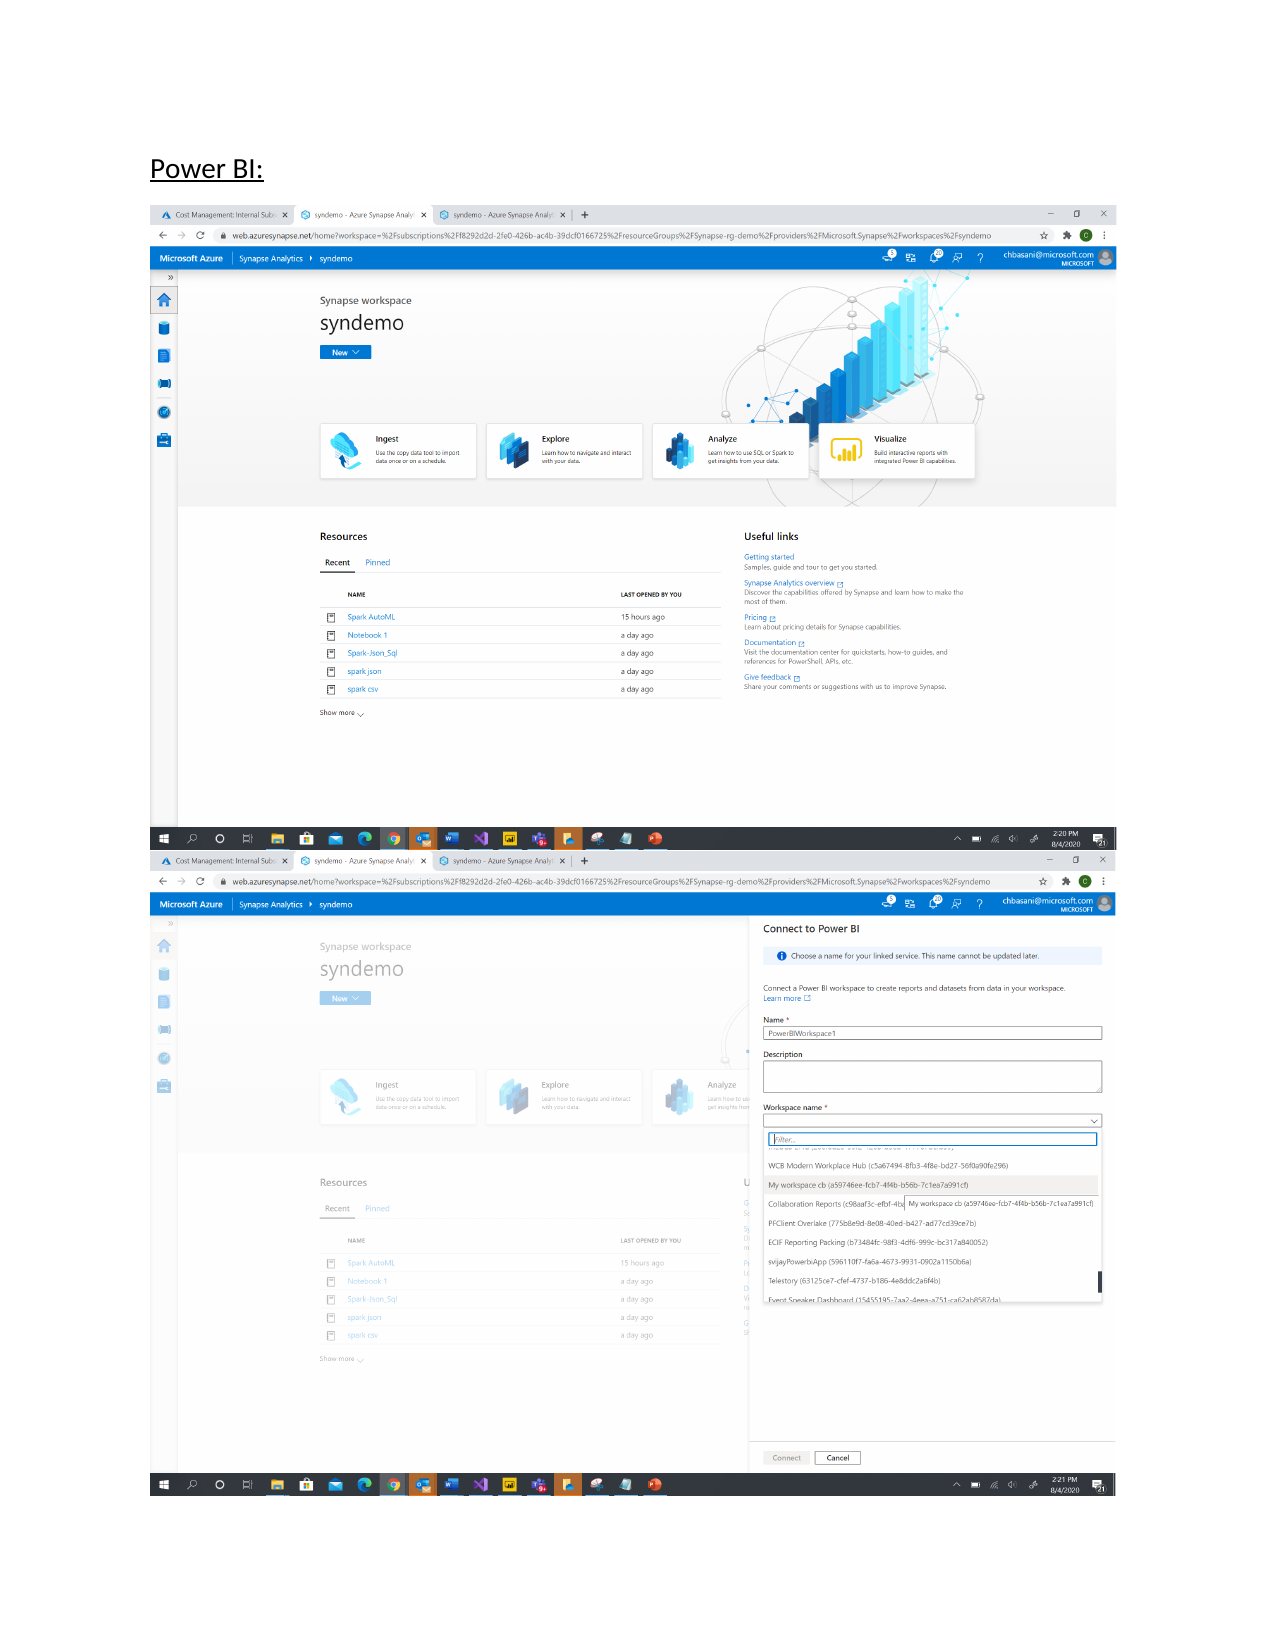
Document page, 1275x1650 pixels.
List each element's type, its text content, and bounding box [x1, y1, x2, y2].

picture [150, 205, 1117, 850]
text Power BI: [150, 150, 1125, 186]
picture [150, 851, 1116, 1496]
